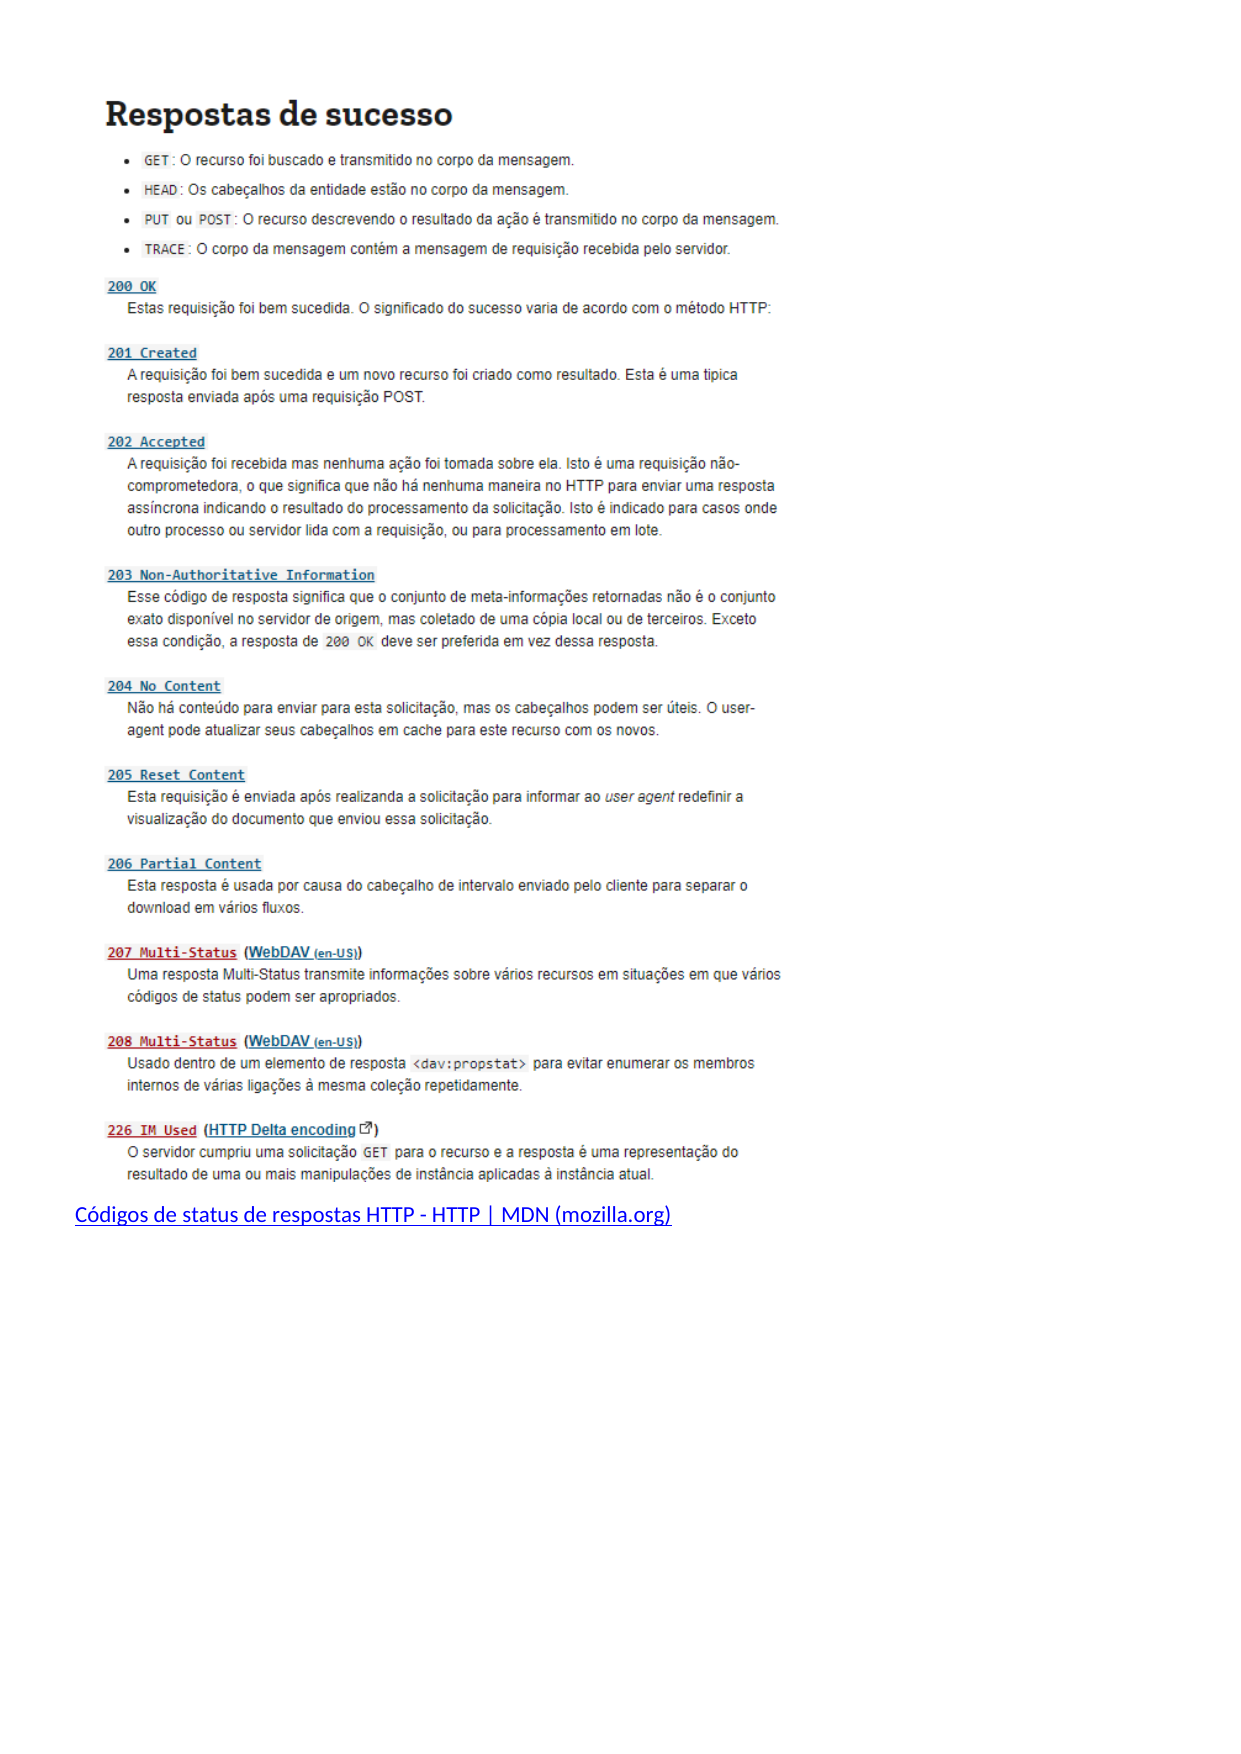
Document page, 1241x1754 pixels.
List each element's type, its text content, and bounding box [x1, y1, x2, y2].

text Códigos de status de respostas HTTP - HTTP | MDN (mozilla.org) [75, 1201, 1165, 1228]
picture [75, 75, 863, 1182]
